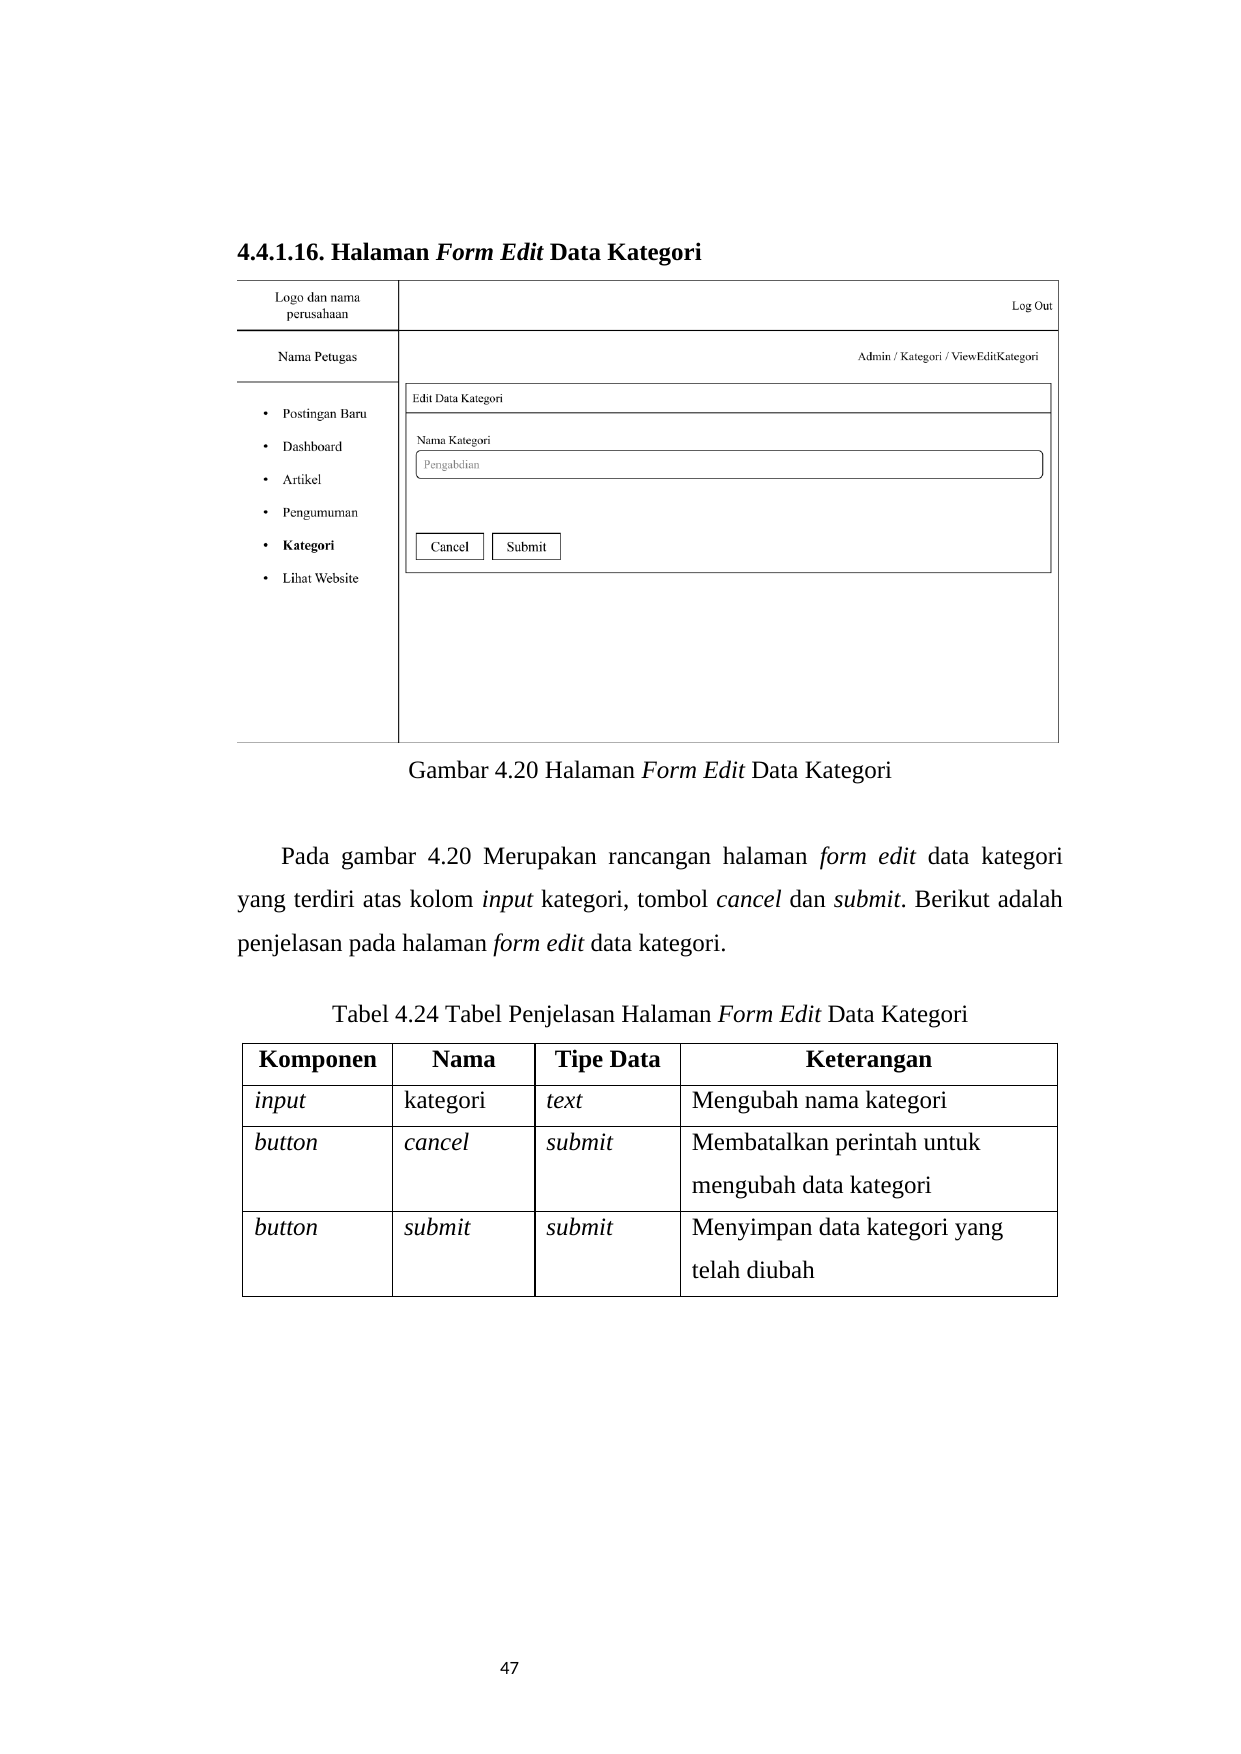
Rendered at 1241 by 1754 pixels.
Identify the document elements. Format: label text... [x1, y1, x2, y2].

table_cell submit [536, 1212, 680, 1296]
list 4.4.1.16. Halaman Form Edit Data Kategori [237, 237, 1063, 266]
picture [237, 280, 1059, 743]
list Tabel 4.24 Tabel Penjelasan Halaman Form Edit Data Kategori [237, 999, 1063, 1028]
table_header Komponen [243, 1044, 392, 1084]
list Gambar 4.20 Halaman Form Edit Data Kategori [237, 755, 1063, 784]
table_header Keterangan [681, 1044, 1057, 1084]
table_cell Menyimpan data kategori yang telah diubah [681, 1212, 1057, 1296]
table_cell cancel [393, 1127, 534, 1211]
table_header Tipe Data [536, 1044, 680, 1084]
table_cell submit [536, 1127, 680, 1211]
table_cell Membatalkan perintah untuk mengubah data kategori [681, 1127, 1057, 1211]
table_cell input [243, 1086, 392, 1126]
table_cell Mengubah nama kategori [681, 1086, 1057, 1126]
table_cell kategori [393, 1086, 534, 1126]
table_header Nama [393, 1044, 534, 1084]
table_cell button [243, 1127, 392, 1211]
table_cell submit [393, 1212, 534, 1296]
table_cell button [243, 1212, 392, 1296]
table_cell text [536, 1086, 680, 1126]
list Pada gambar 4.20 Merupakan rancangan halaman form edit data kategori yang terdiri atas kolom input kategori, tombol cancel dan submit. Berikut adalah penjelasan pada halaman form edit data kategori. [237, 841, 1063, 956]
